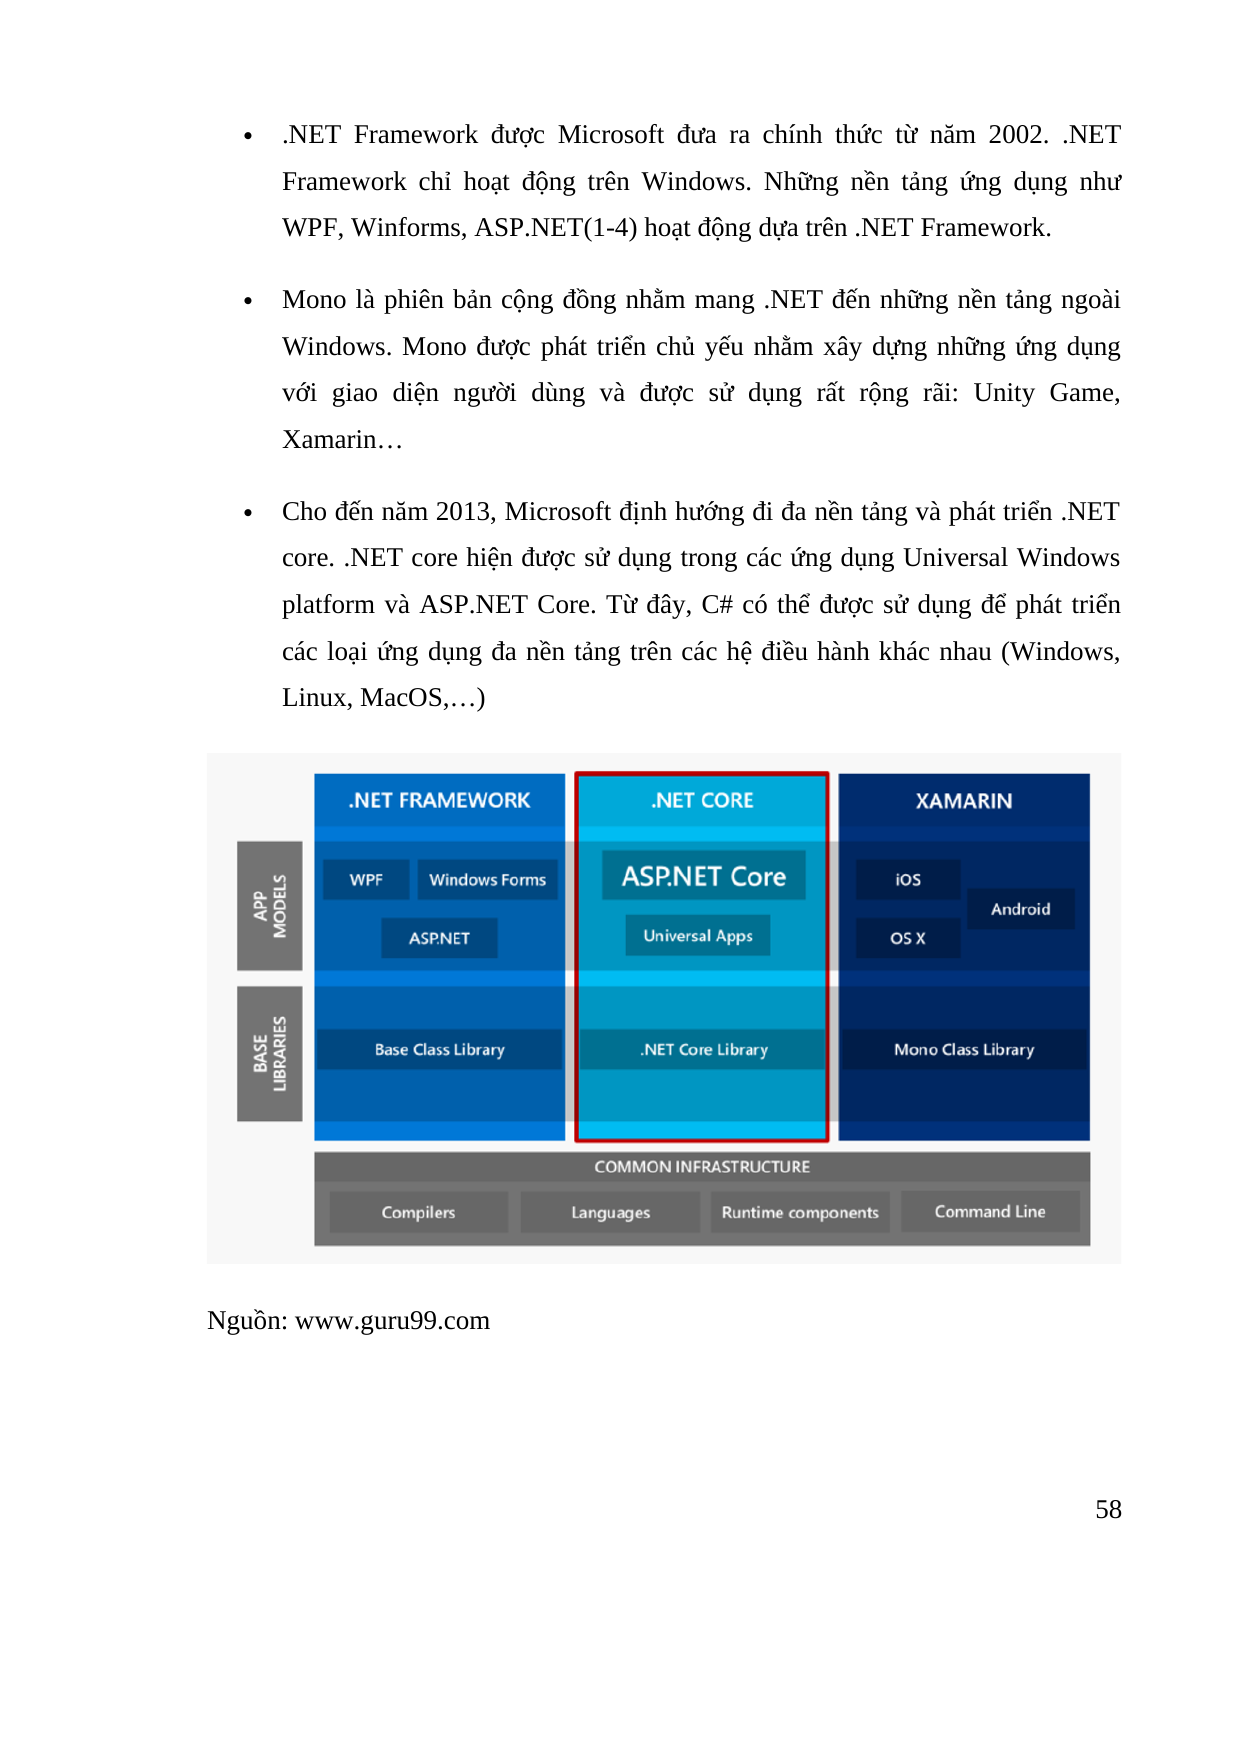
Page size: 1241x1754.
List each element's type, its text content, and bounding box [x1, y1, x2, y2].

list .NET Framework được Microsoft đưa ra chính thức từ năm 2002. .NET Framework chỉ hoạt động trên Windows. Những nền tảng ứng dụng như WPF, Winforms, ASP.NET(1-4) hoạt động dựa trên .NET Framework. [244, 118, 1122, 243]
text Nguồn: www.guru99.com [207, 1304, 1122, 1335]
picture [206, 753, 1122, 1264]
list Cho đến năm 2013, Microsoft định hướng đi đa nền tảng và phát triển .NET core. .NET core hiện được sử dụng trong các ứng dụng Universal Windows platform và ASP.NET Core. Từ đây, C# có thể được sử dụng để phát triển các loại ứng dụng đa nền tảng trên các hệ điều hành khác nhau (Windows, Linux, MacOS,…) [244, 495, 1122, 713]
list Mono là phiên bản cộng đồng nhằm mang .NET đến những nền tảng ngoài Windows. Mono được phát triển chủ yếu nhằm xây dựng những ứng dụng với giao diện người dùng và được sử dụng rất rộng rãi: Unity Game, Xamarin… [244, 283, 1122, 454]
